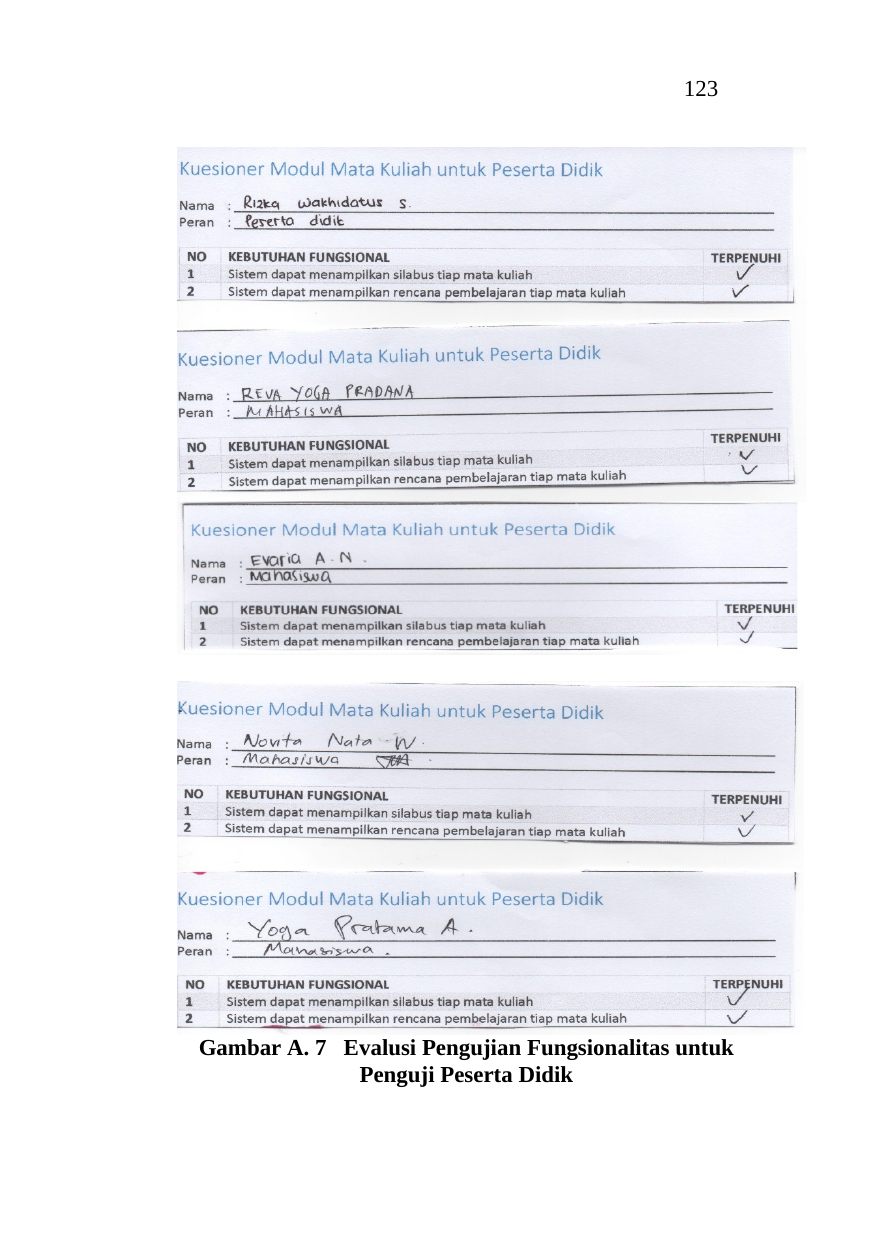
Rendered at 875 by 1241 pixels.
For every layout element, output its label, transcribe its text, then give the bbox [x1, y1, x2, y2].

picture [177, 681, 804, 1035]
text Gambar A. 7 Evalusi Pengujian Fungsionalitas untuk Penguji Peserta Didik [177, 1035, 756, 1087]
picture [176, 147, 807, 655]
